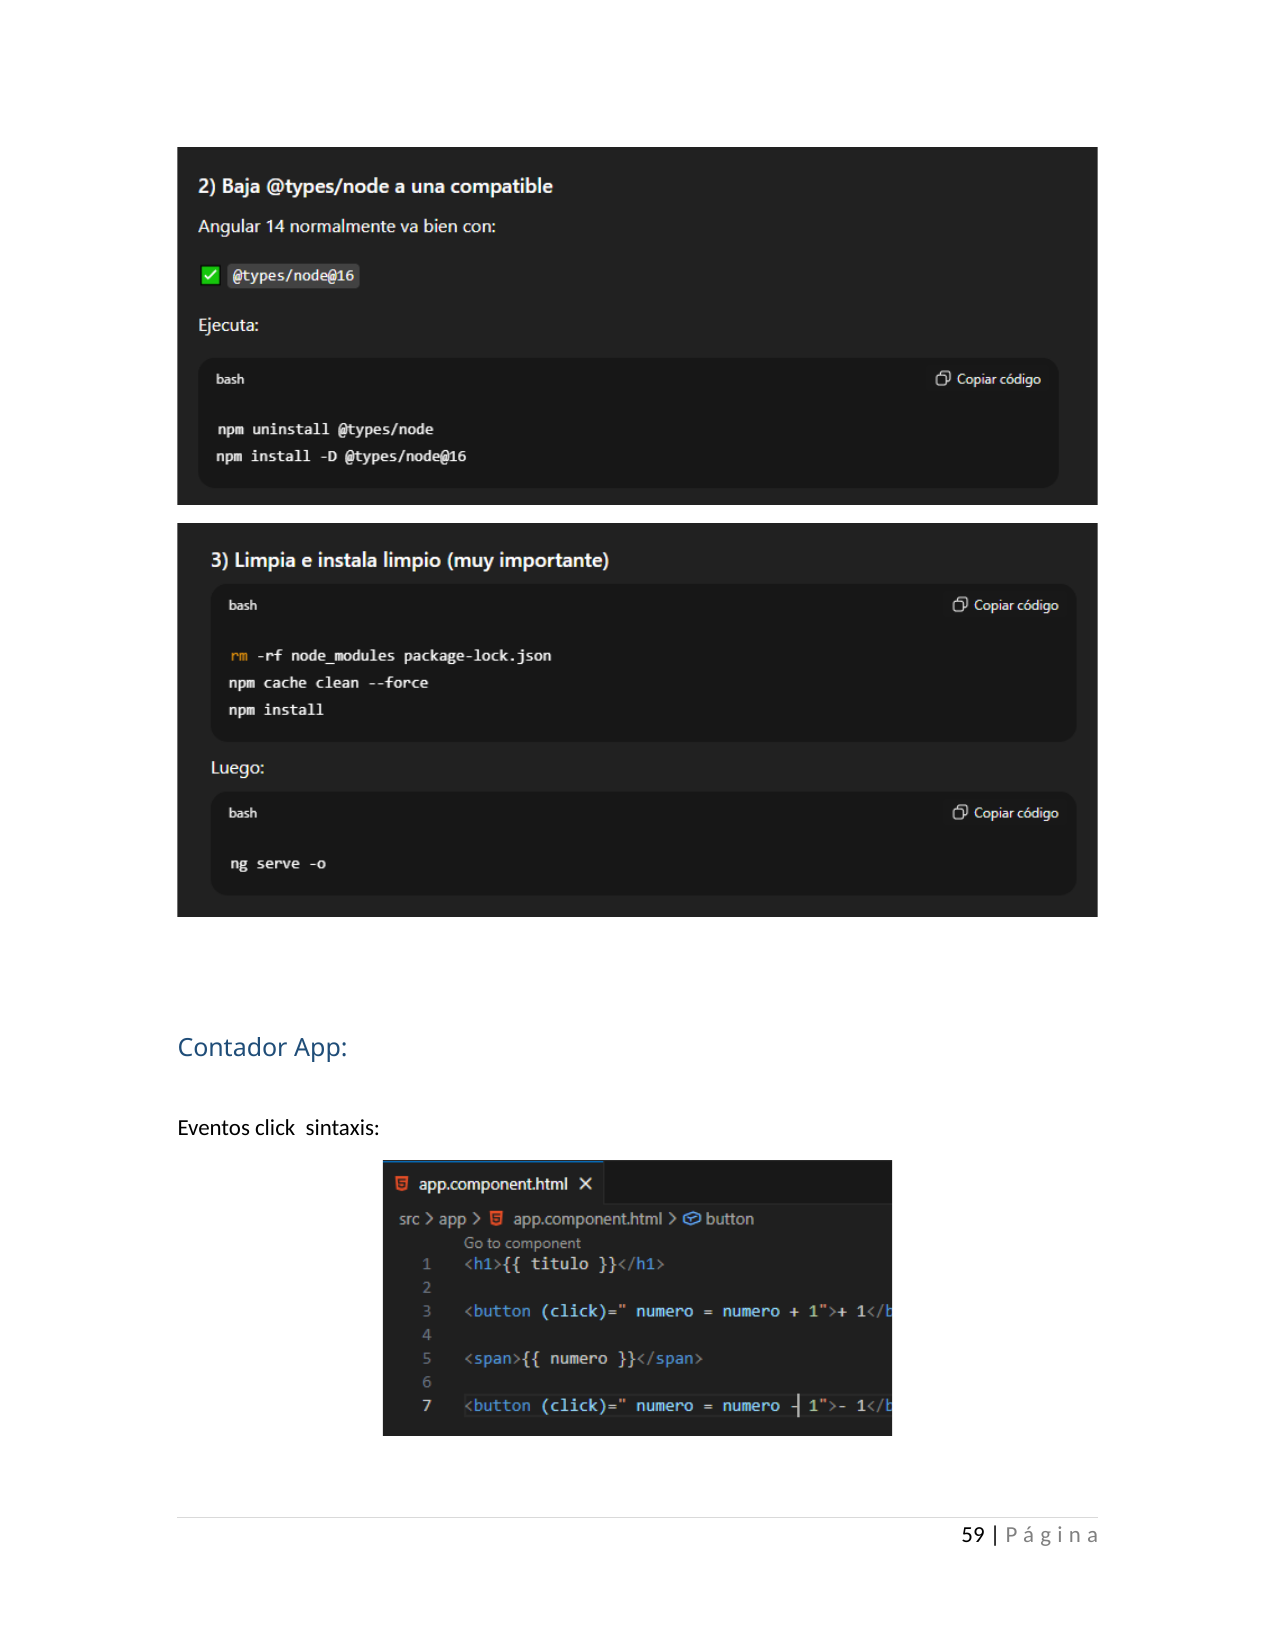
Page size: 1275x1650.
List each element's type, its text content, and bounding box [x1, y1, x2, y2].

picture [382, 1160, 893, 1436]
text Eventos click sintaxis: [177, 1113, 1098, 1141]
picture [177, 523, 1098, 917]
picture [177, 147, 1098, 505]
subtitle Contador App: [177, 1029, 1098, 1064]
